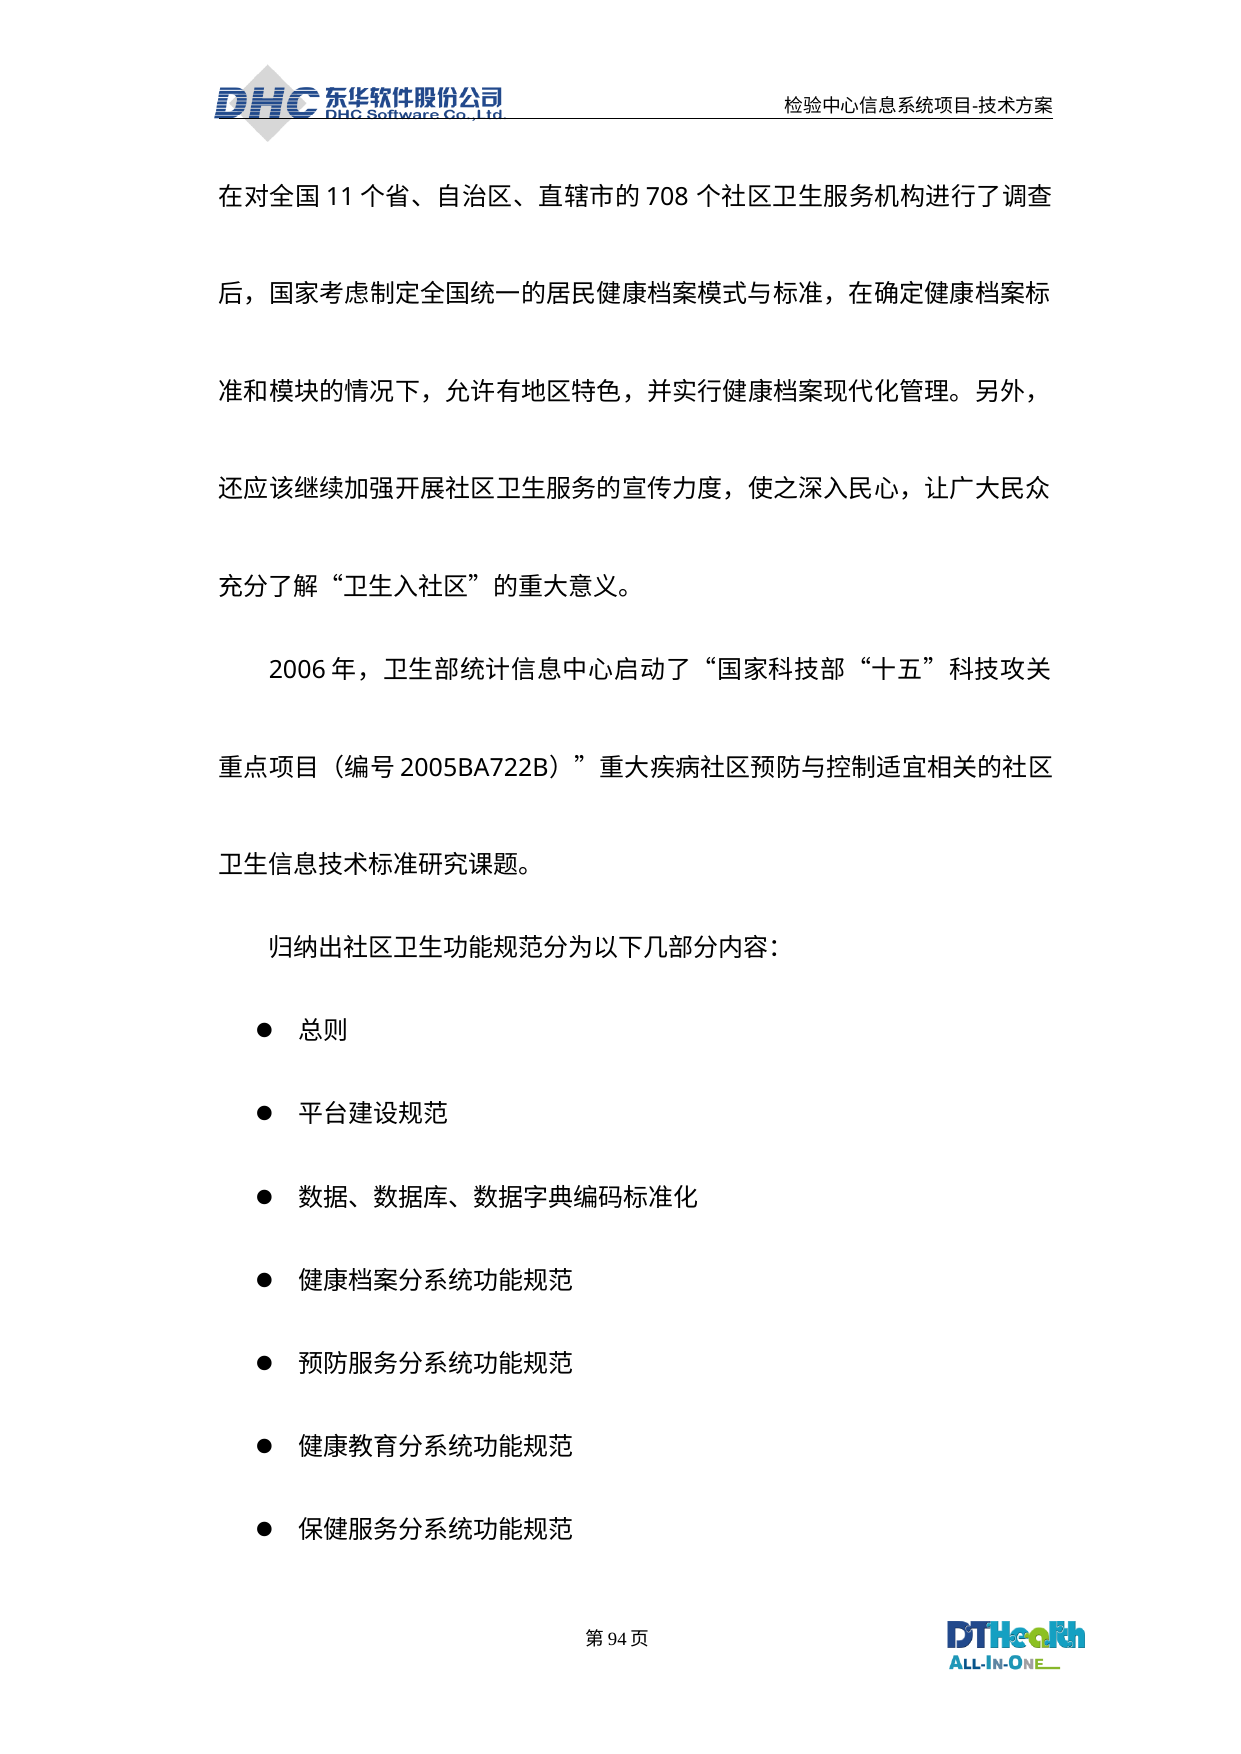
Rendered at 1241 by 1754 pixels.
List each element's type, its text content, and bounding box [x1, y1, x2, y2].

text 总则 [255, 996, 1053, 1061]
picture [947, 1653, 1061, 1670]
text 平台建设规范 [255, 1079, 1053, 1144]
picture [947, 1621, 1085, 1648]
text 预防服务分系统功能规范 [255, 1329, 1053, 1394]
text 健康教育分系统功能规范 [255, 1412, 1053, 1477]
picture [214, 64, 506, 142]
text 健康档案分系统功能规范 [255, 1246, 1053, 1311]
text 归纳出社区卫生功能规范分为以下几部分内容： [218, 913, 1053, 978]
text 保健服务分系统功能规范 [255, 1495, 1053, 1560]
text 2006年，卫生部统计信息中心启动了“国家科技部“十五”科技攻关重点项目（编号2005BA722B）”重大疾病社区预防与控制适宜相关的社区卫生信息技术标准研究课题。 [218, 635, 1053, 895]
text 数据、数据库、数据字典编码标准化 [255, 1163, 1053, 1228]
